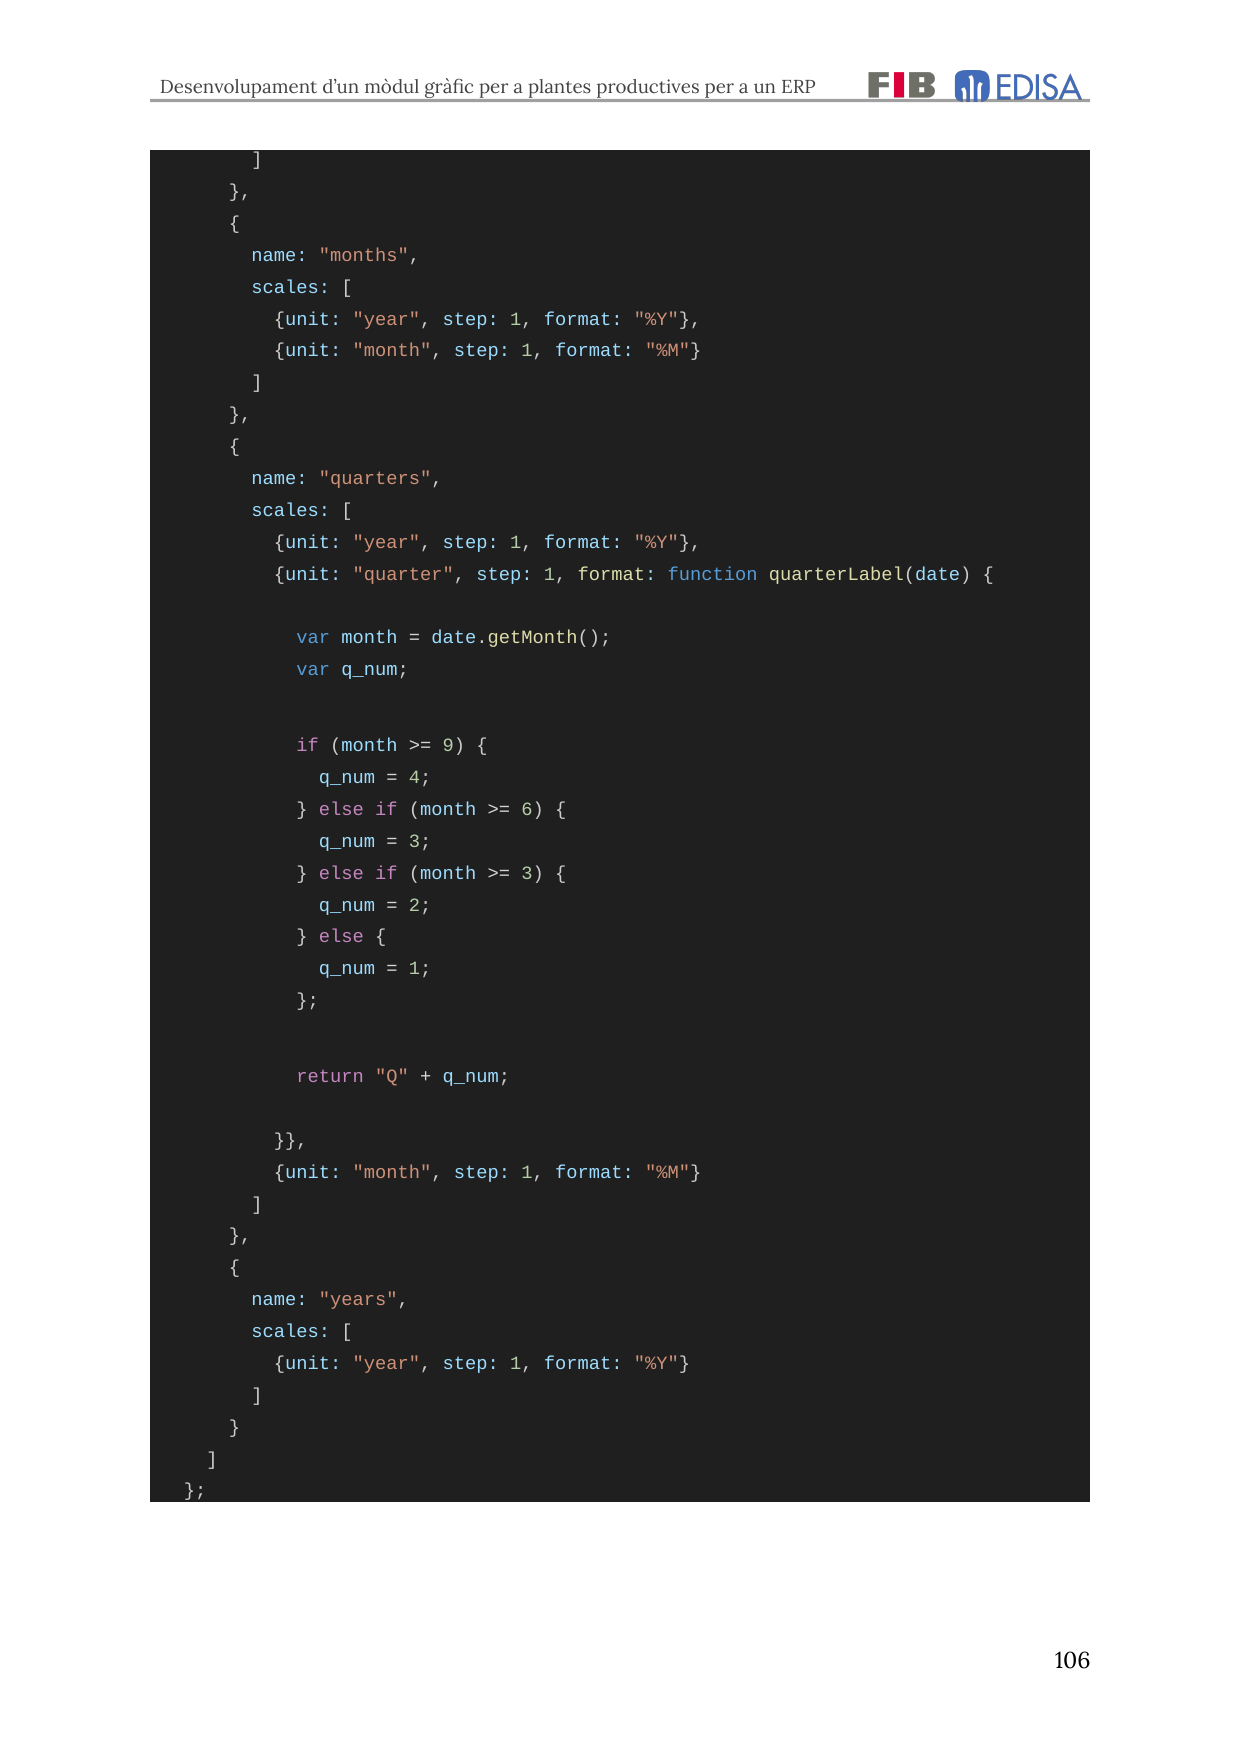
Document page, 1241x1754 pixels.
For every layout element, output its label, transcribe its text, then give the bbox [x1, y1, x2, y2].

text scales: [ [150, 501, 1090, 522]
text }, [150, 182, 1090, 203]
text {unit: "quarter", step: 1, format: function quarterLabel(date) { [150, 564, 1090, 586]
text if (month >= 9) { [150, 736, 1090, 757]
text ] [150, 373, 1090, 394]
picture [954, 70, 1082, 102]
text } else if (month >= 6) { [150, 800, 1090, 821]
text }; [150, 991, 1090, 1012]
text name: "months", [150, 246, 1090, 267]
text q_num = 2; [150, 895, 1090, 917]
text {unit: "month", step: 1, format: "%M"} [150, 1162, 1090, 1184]
text { [150, 1258, 1090, 1279]
text ] [150, 150, 1090, 171]
text ] [150, 1449, 1090, 1471]
text name: "quarters", [150, 469, 1090, 490]
text scales: [ [150, 1322, 1090, 1343]
text scales: [ [150, 277, 1090, 299]
text name: "years", [150, 1290, 1090, 1311]
text var month = date.getMonth(); [150, 628, 1090, 649]
text }, [150, 1226, 1090, 1247]
text }, [150, 405, 1090, 426]
text {unit: "year", step: 1, format: "%Y"}, [150, 309, 1090, 331]
text ] [150, 1386, 1090, 1407]
text } else { [150, 927, 1090, 948]
text { [150, 214, 1090, 235]
text { [150, 437, 1090, 458]
text }; [150, 1481, 1090, 1502]
text {unit: "year", step: 1, format: "%Y"}, [150, 532, 1090, 554]
text } [150, 1417, 1090, 1439]
text ] [150, 1194, 1090, 1216]
text q_num = 4; [150, 768, 1090, 789]
text }}, [150, 1131, 1090, 1152]
text {unit: "month", step: 1, format: "%M"} [150, 341, 1090, 362]
text } else if (month >= 3) { [150, 863, 1090, 885]
text q_num = 3; [150, 832, 1090, 853]
text q_num = 1; [150, 959, 1090, 980]
text return "Q" + q_num; [150, 1067, 1090, 1088]
text var q_num; [150, 660, 1090, 681]
picture [857, 70, 938, 102]
text {unit: "year", step: 1, format: "%Y"} [150, 1354, 1090, 1375]
